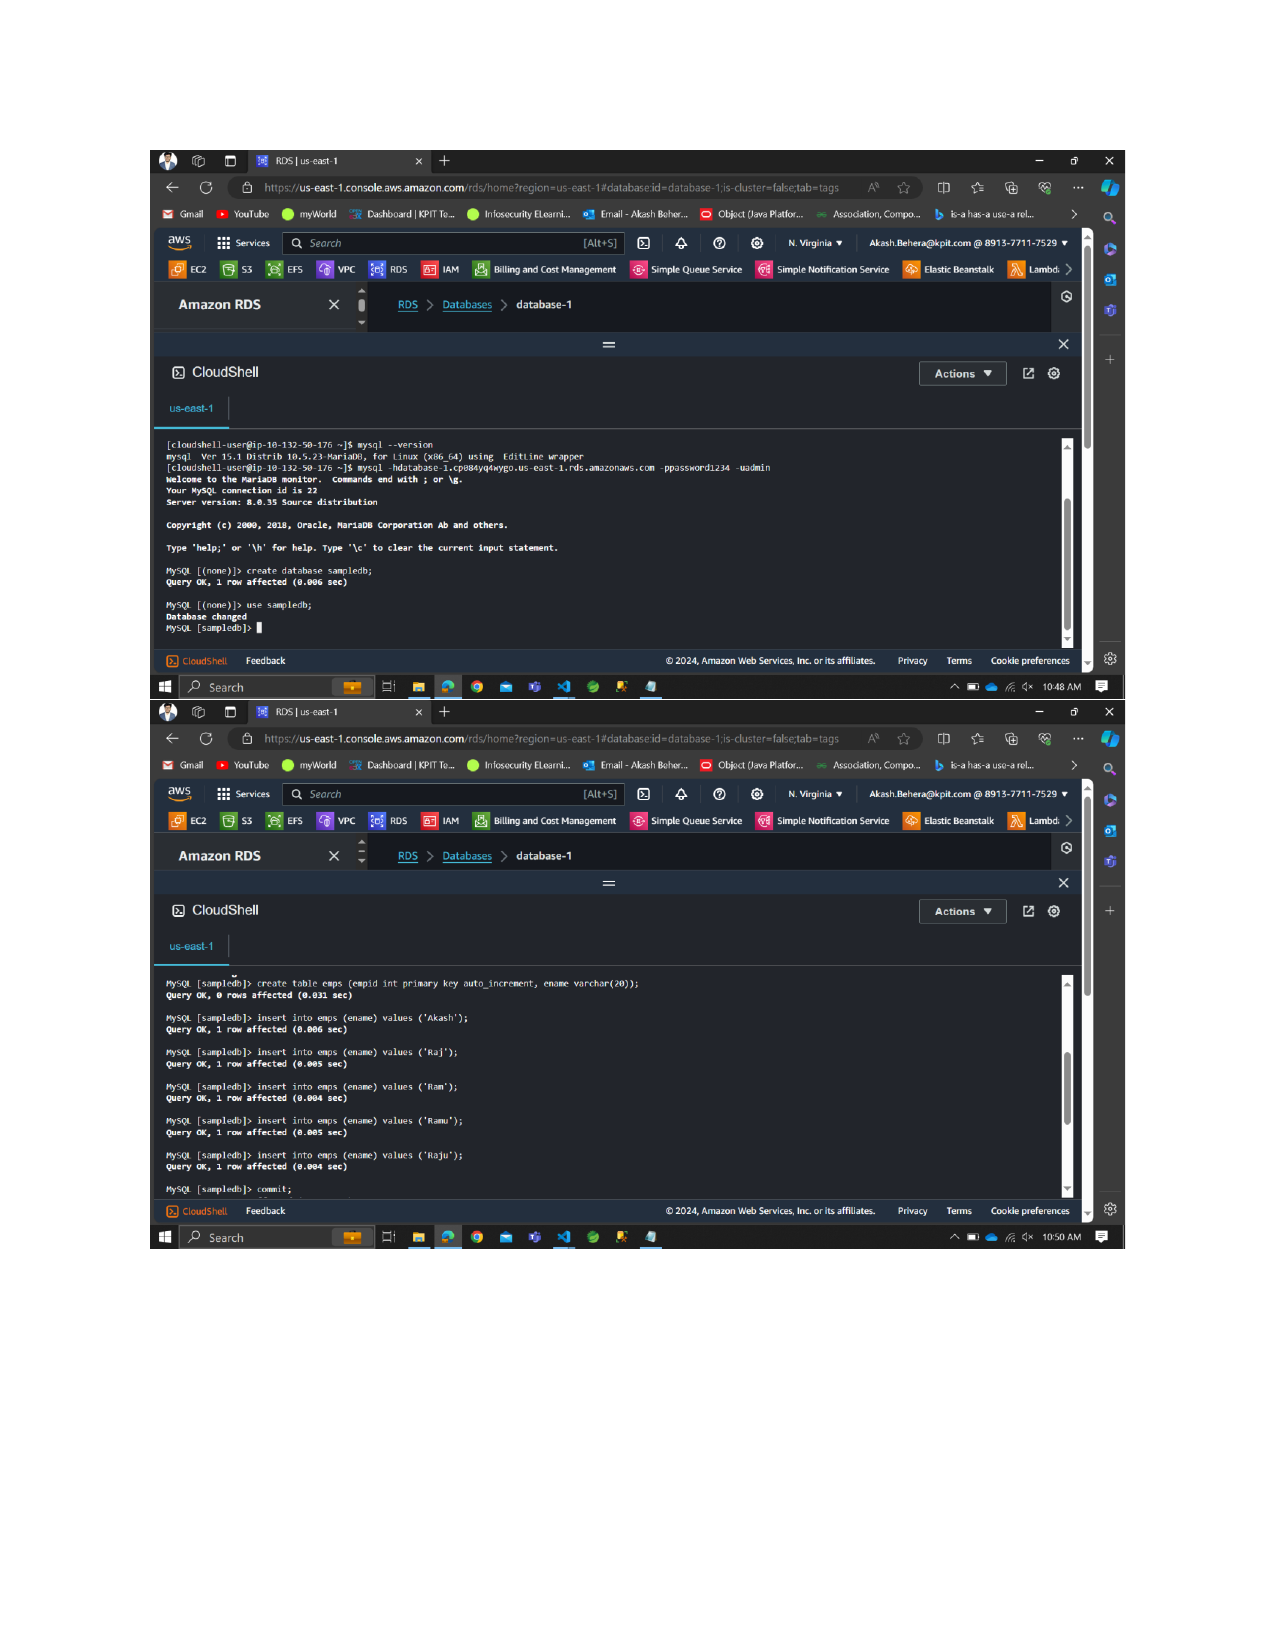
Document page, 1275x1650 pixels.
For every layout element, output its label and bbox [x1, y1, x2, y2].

picture [150, 150, 1125, 1249]
